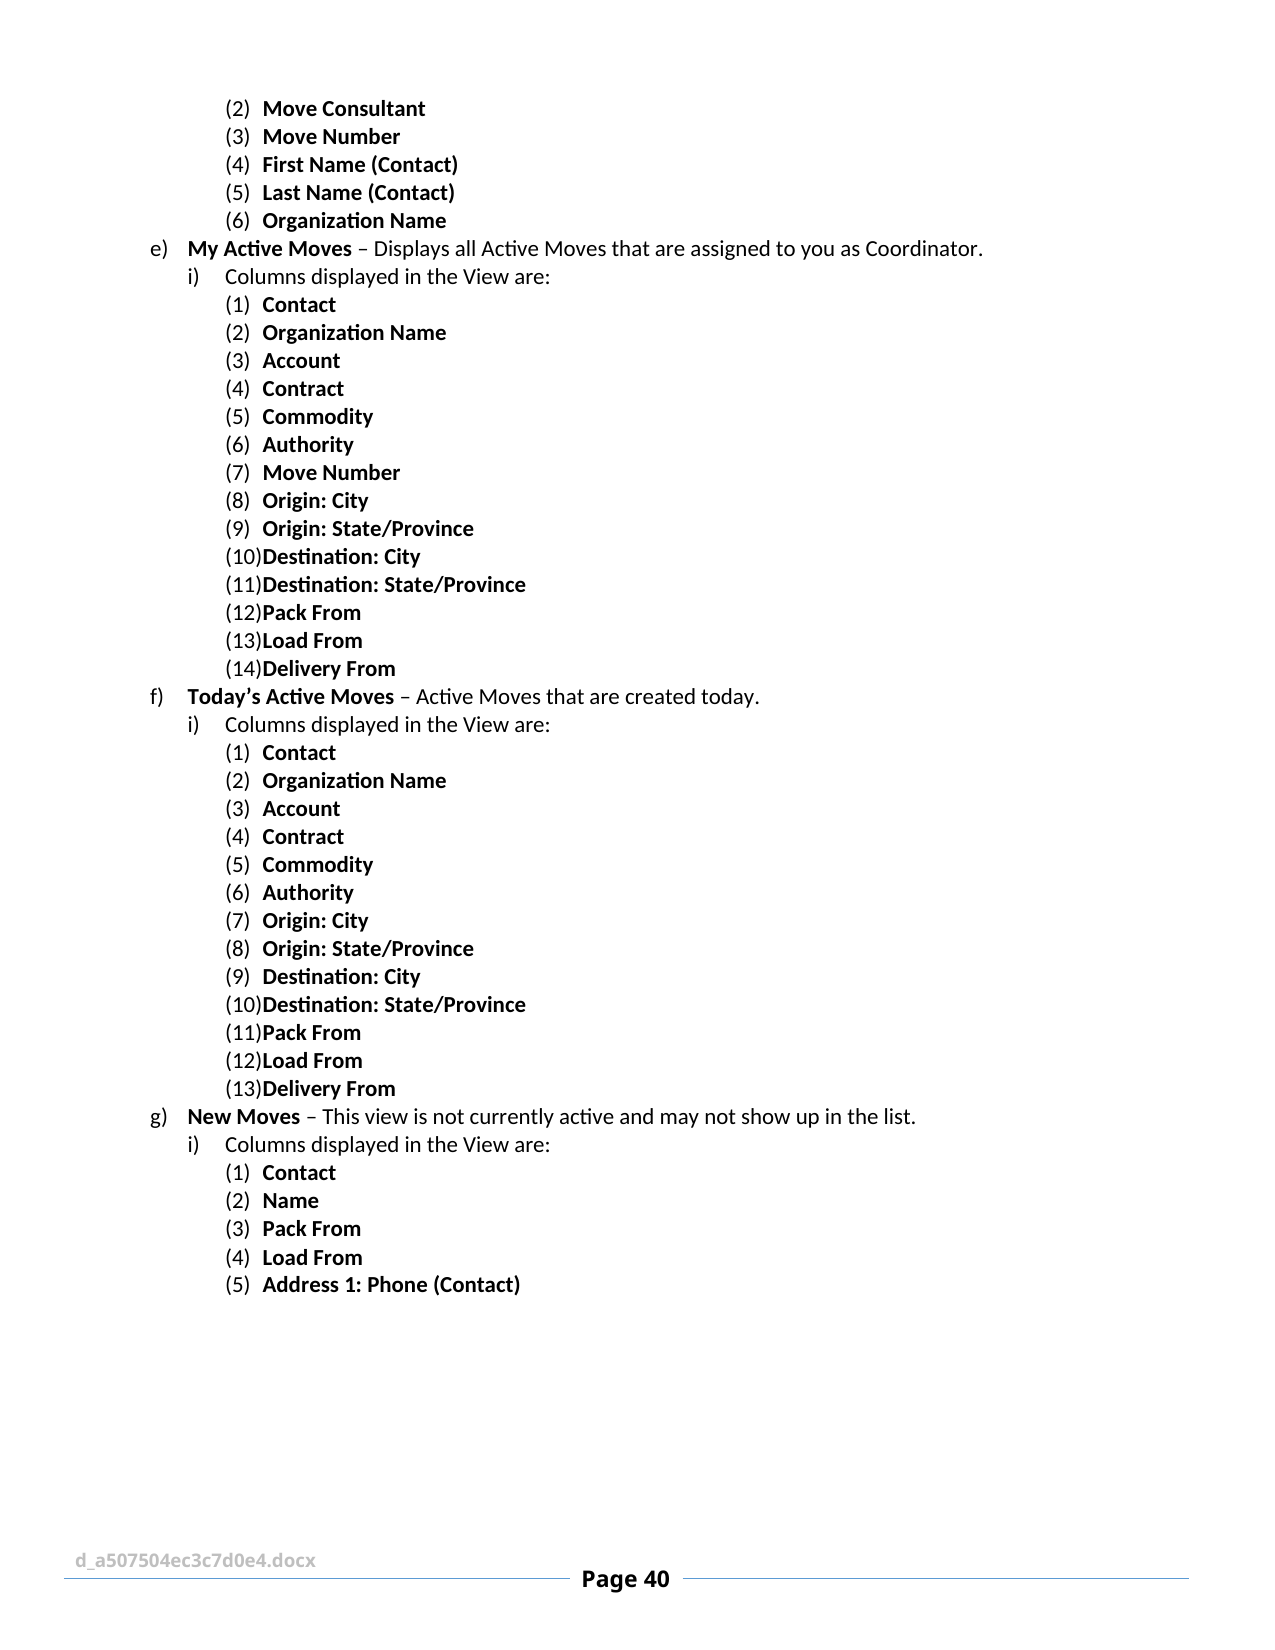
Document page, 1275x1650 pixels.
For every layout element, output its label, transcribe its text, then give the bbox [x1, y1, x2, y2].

list Delivery From [225, 1074, 1200, 1102]
list Move Number [225, 458, 1200, 486]
list My Active Moves – Displays all Active Moves that are assigned to you as Coordinator. [150, 234, 1200, 262]
list Contact [225, 290, 1200, 318]
list Last Name (Contact) [225, 178, 1200, 206]
list Load From [225, 1243, 1200, 1271]
list Origin: State/Province [225, 934, 1200, 962]
list Pack From [225, 598, 1200, 626]
list Commodity [225, 850, 1200, 878]
list Load From [225, 1046, 1200, 1074]
list New Moves – This view is not currently active and may not show up in the list. [150, 1102, 1200, 1131]
list Columns displayed in the View are: [187, 710, 1200, 738]
list Destination: State/Province [225, 570, 1200, 598]
list Move Number [225, 122, 1200, 150]
list Organization Name [225, 206, 1200, 234]
list Destination: State/Province [225, 990, 1200, 1018]
list Destination: City [225, 962, 1200, 990]
list Contract [225, 374, 1200, 402]
list Contact [225, 1158, 1200, 1187]
list First Name (Contact) [225, 150, 1200, 178]
list Origin: City [225, 486, 1200, 514]
list Columns displayed in the View are: [187, 262, 1200, 290]
list Contact [225, 738, 1200, 766]
list Account [225, 346, 1200, 374]
list Destination: City [225, 542, 1200, 570]
list Authority [225, 430, 1200, 458]
list Authority [225, 878, 1200, 906]
list Organization Name [225, 766, 1200, 794]
list Columns displayed in the View are: [187, 1131, 1200, 1158]
list Origin: City [225, 906, 1200, 934]
list Pack From [225, 1214, 1200, 1243]
list Contract [225, 822, 1200, 850]
list Move Consultant [225, 94, 1200, 122]
list Address 1: Phone (Contact) [225, 1271, 1200, 1299]
list Today’s Active Moves – Active Moves that are created today. [150, 682, 1200, 710]
list Origin: State/Province [225, 514, 1200, 542]
list Account [225, 794, 1200, 822]
list Delivery From [225, 654, 1200, 682]
list Name [225, 1187, 1200, 1214]
list Pack From [225, 1018, 1200, 1046]
list Load From [225, 626, 1200, 654]
list Organization Name [225, 318, 1200, 346]
list Commodity [225, 402, 1200, 430]
